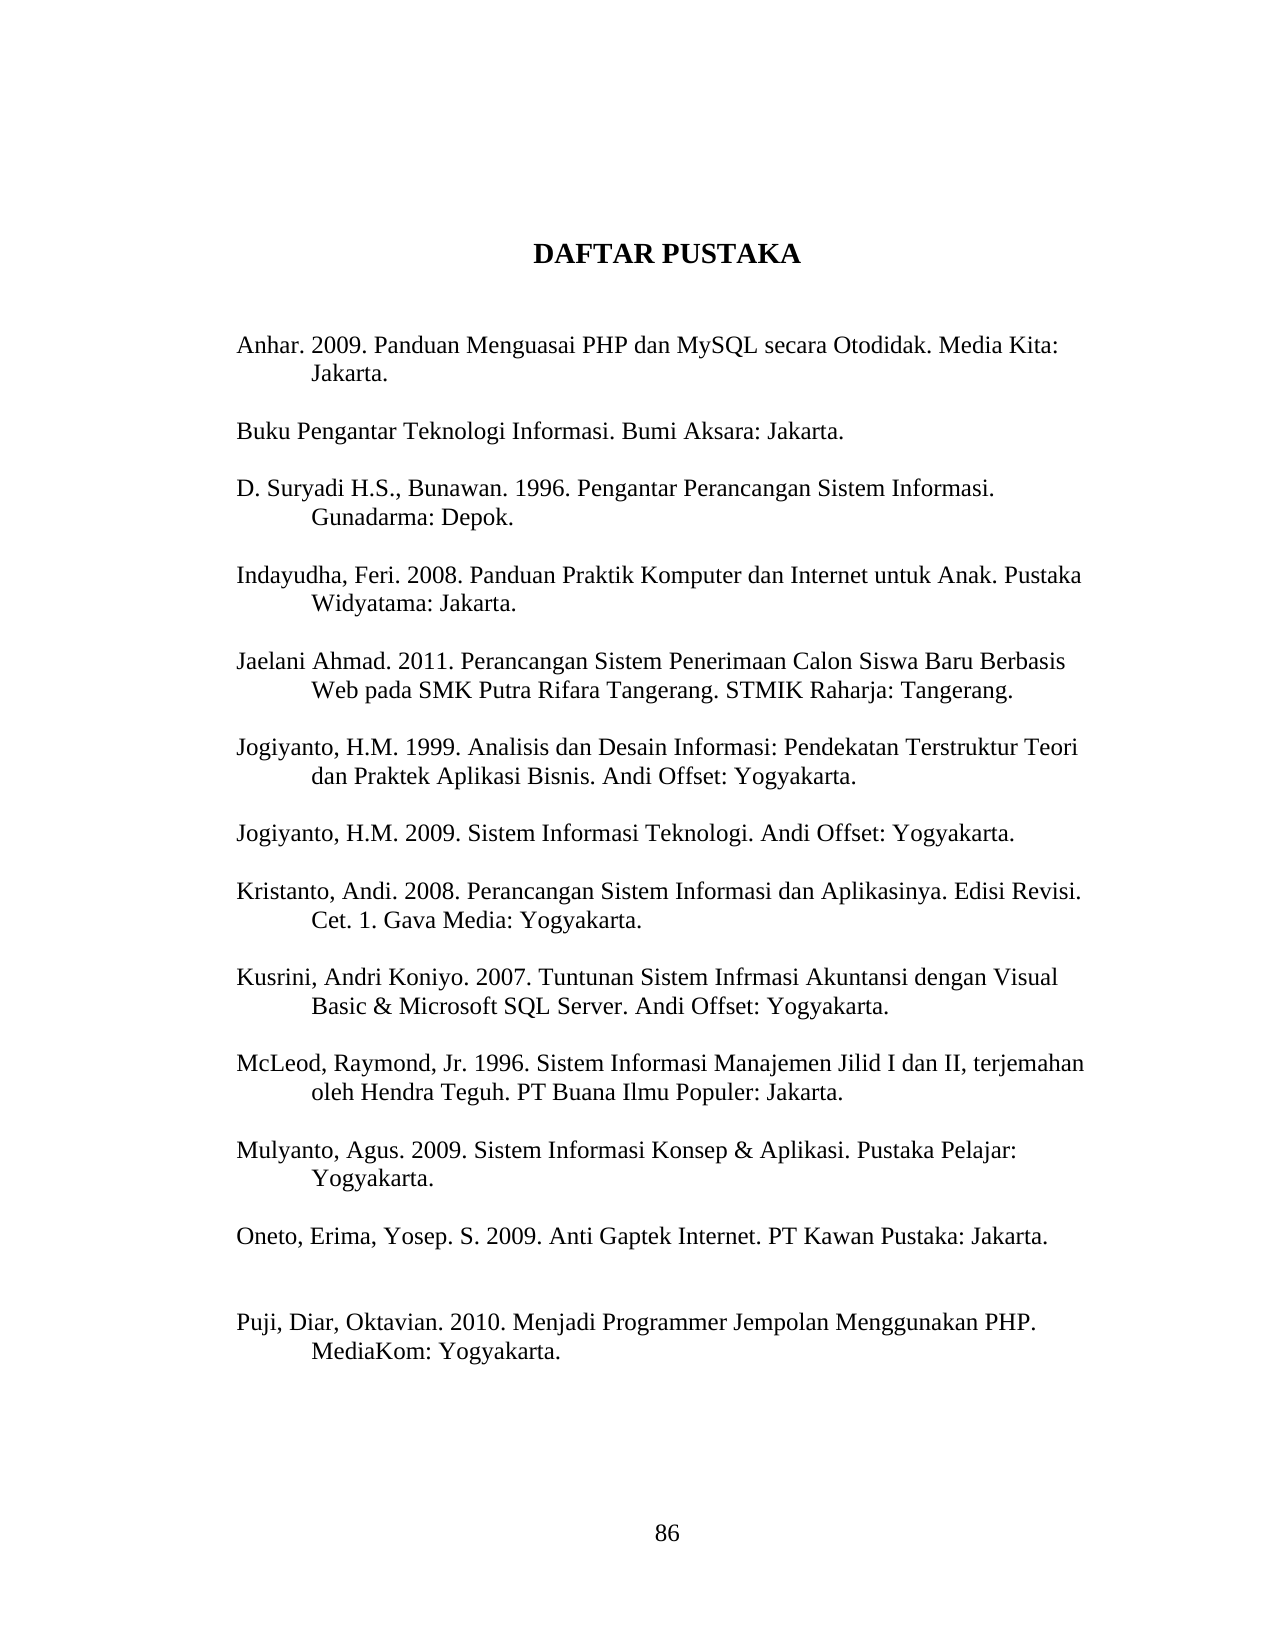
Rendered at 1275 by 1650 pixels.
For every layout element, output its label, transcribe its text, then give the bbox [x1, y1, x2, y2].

text Jaelani Ahmad. 2011. Perancangan Sistem Penerimaan Calon Siswa Baru Berbasis Web pada SMK Putra Rifara Tangerang. STMIK Raharja: Tangerang. [236, 646, 1098, 703]
text Buku Pengantar Teknologi Informasi. Bumi Aksara: Jakarta. [236, 416, 1098, 445]
text Kusrini, Andri Koniyo. 2007. Tuntunan Sistem Infrmasi Akuntansi dengan Visual Basic & Microsoft SQL Server. Andi Offset: Yogyakarta. [236, 962, 1098, 1020]
text Jogiyanto, H.M. 1999. Analisis dan Desain Informasi: Pendekatan Terstruktur Teori dan Praktek Aplikasi Bisnis. Andi Offset: Yogyakarta. [236, 732, 1098, 790]
text Mulyanto, Agus. 2009. Sistem Informasi Konsep & Aplikasi. Pustaka Pelajar: Yogyakarta. [236, 1135, 1098, 1192]
text Indayudha, Feri. 2008. Panduan Praktik Komputer dan Internet untuk Anak. Pustaka Widyatama: Jakarta. [236, 560, 1098, 617]
text Jogiyanto, H.M. 2009. Sistem Informasi Teknologi. Andi Offset: Yogyakarta. [236, 818, 1098, 847]
text Oneto, Erima, Yosep. S. 2009. Anti Gaptek Internet. PT Kawan Pustaka: Jakarta. [236, 1221, 1098, 1250]
text Puji, Diar, Oktavian. 2010. Menjadi Programmer Jempolan Menggunakan PHP. MediaKom: Yogyakarta. [236, 1307, 1098, 1365]
text McLeod, Raymond, Jr. 1996. Sistem Informasi Manajemen Jilid I dan II, terjemahan oleh Hendra Teguh. PT Buana Ilmu Populer: Jakarta. [236, 1048, 1098, 1106]
text Anhar. 2009. Panduan Menguasai PHP dan MySQL secara Otodidak. Media Kita: Jakarta. [236, 330, 1098, 387]
text D. Suryadi H.S., Bunawan. 1996. Pengantar Perancangan Sistem Informasi. Gunadarma: Depok. [236, 473, 1098, 531]
text DAFTAR PUSTAKA [236, 236, 1098, 270]
text Kristanto, Andi. 2008. Perancangan Sistem Informasi dan Aplikasinya. Edisi Revisi. Cet. 1. Gava Media: Yogyakarta. [236, 876, 1098, 933]
